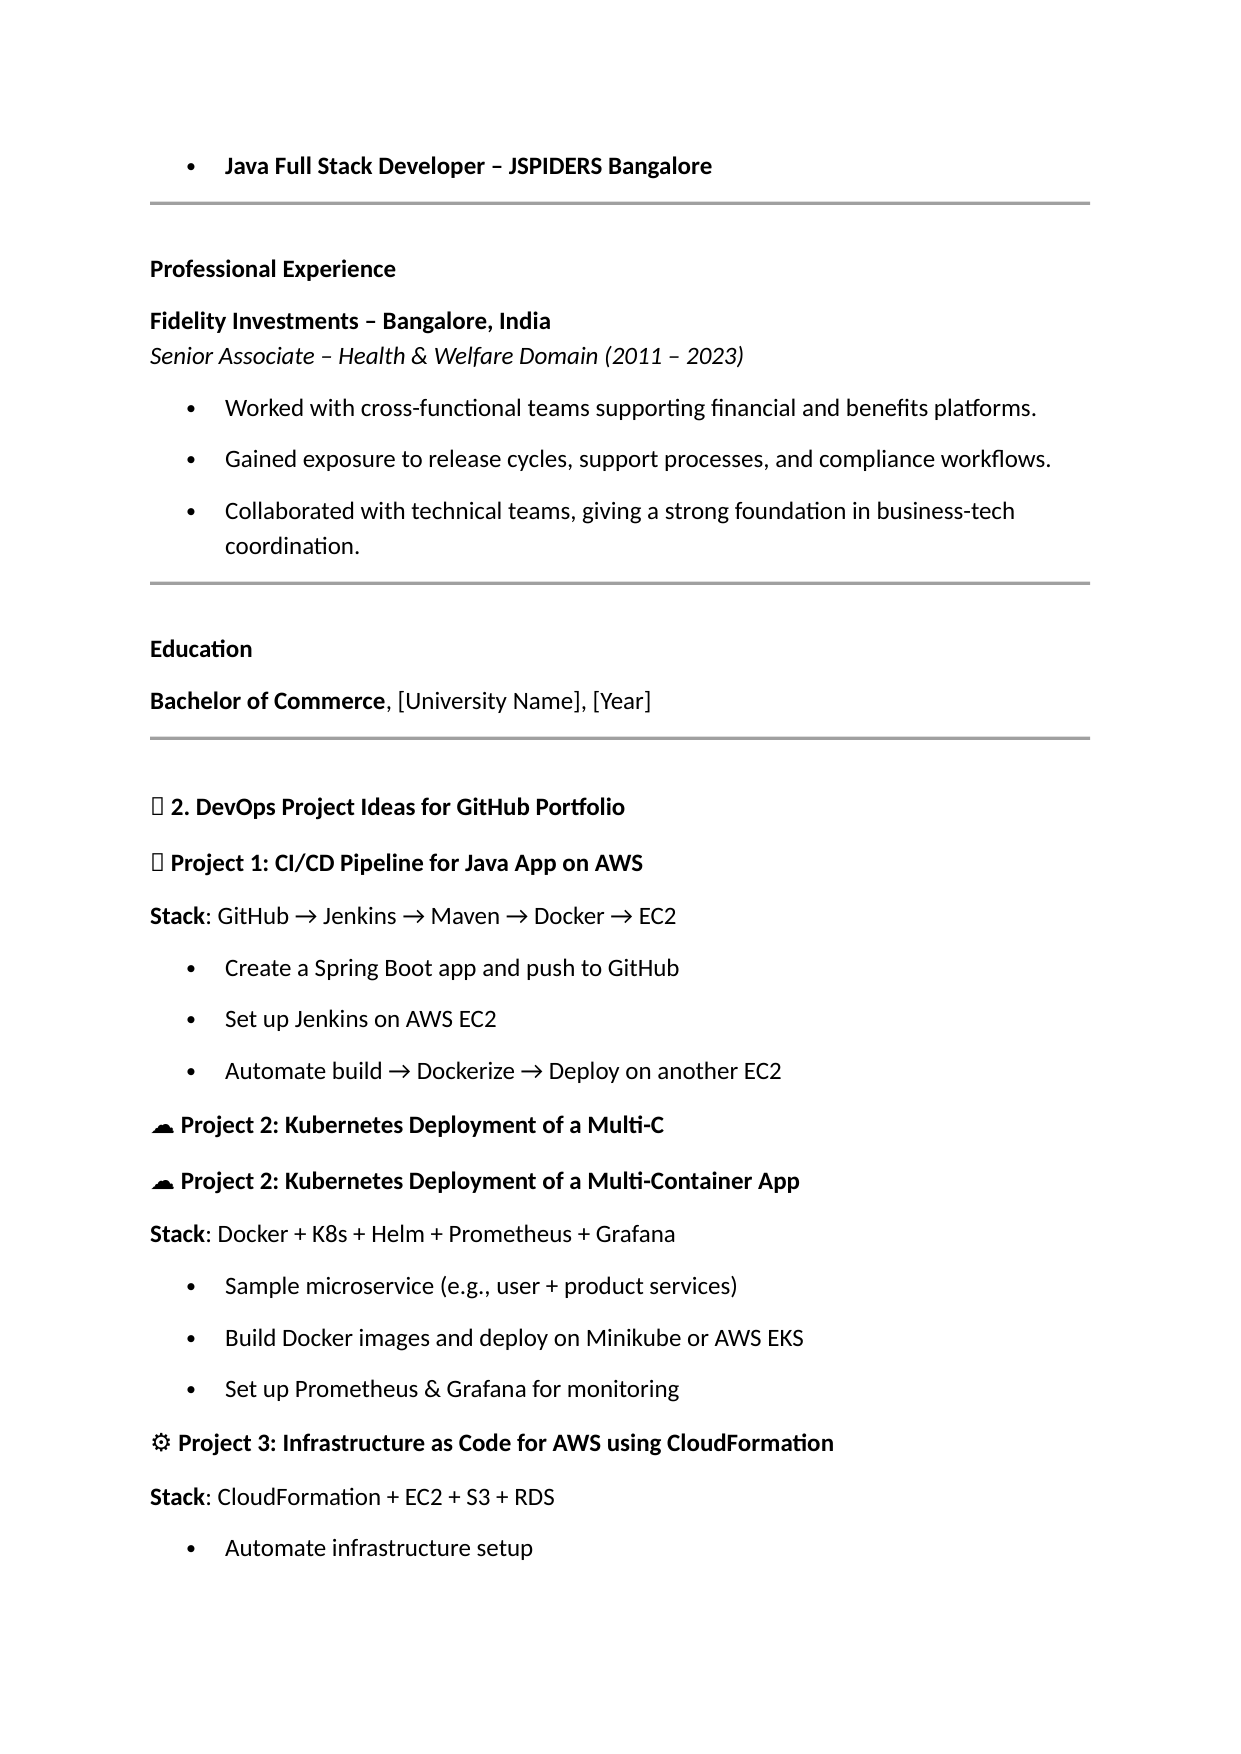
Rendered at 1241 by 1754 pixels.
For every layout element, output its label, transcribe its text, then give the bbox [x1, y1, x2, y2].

list Create a Spring Boot app and push to GitHub [187, 952, 1090, 982]
text ☁️ Project 2: Kubernetes Deployment of a Multi-C [150, 1107, 1090, 1141]
list Gained exposure to release cycles, support processes, and compliance workflows. [187, 443, 1090, 474]
text ☁️ Project 2: Kubernetes Deployment of a Multi-Container App [150, 1162, 1090, 1197]
text ✅ 2. DevOps Project Ideas for GitHub Portfolio [150, 788, 1090, 822]
list Set up Prometheus & Grafana for monitoring [187, 1373, 1090, 1404]
list Set up Jenkins on AWS EC2 [187, 1003, 1090, 1034]
list Automate infrastructure setup [187, 1532, 1090, 1563]
list Sample microservice (e.g., user + product services) [187, 1270, 1090, 1301]
text Education [150, 633, 1090, 664]
text Stack: CloudFormation + EC2 + S3 + RDS [150, 1481, 1090, 1511]
text ⚙️ Project 3: Infrastructure as Code for AWS using CloudFormation [150, 1425, 1090, 1459]
text Stack: GitHub → Jenkins → Maven → Docker → EC2 [150, 900, 1090, 931]
text Bachelor of Commerce, [University Name], [Year] [150, 685, 1090, 716]
list Automate build → Dockerize → Deploy on another EC2 [187, 1055, 1090, 1086]
list Collaborated with technical teams, giving a strong foundation in business-tech coordination. [187, 495, 1090, 561]
text Fidelity Investments – Bangalore, India Senior Associate – Health & Welfare Domain (2011 – 2023) [150, 305, 1090, 371]
list Worked with cross-functional teams supporting financial and benefits platforms. [187, 392, 1090, 422]
text Stack: Docker + K8s + Helm + Prometheus + Grafana [150, 1218, 1090, 1249]
text 🌐 Project 1: CI/CD Pipeline for Java App on AWS [150, 844, 1090, 878]
list Build Docker images and deploy on Minikube or AWS EKS [187, 1322, 1090, 1352]
list Java Full Stack Developer – JSPIDERS Bangalore [187, 150, 1090, 181]
text Professional Experience [150, 253, 1090, 284]
